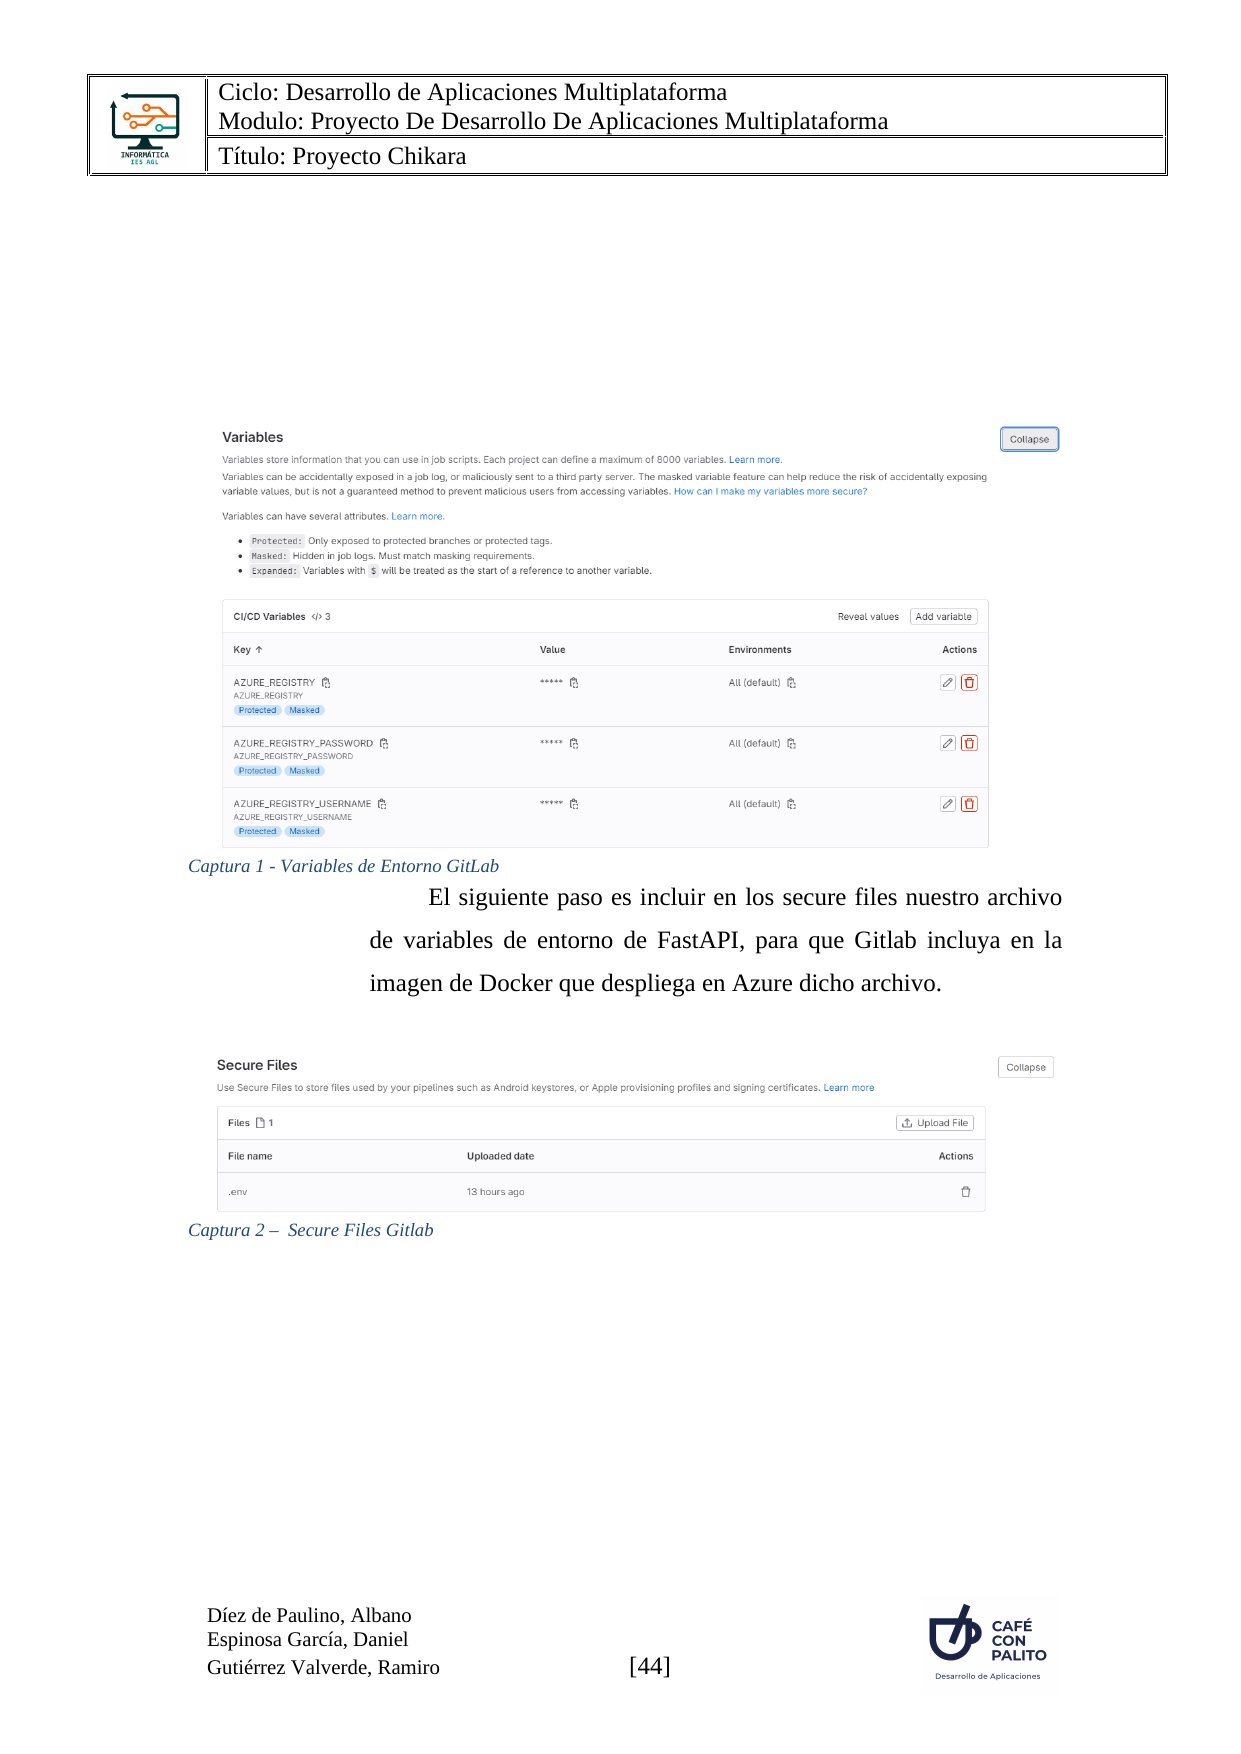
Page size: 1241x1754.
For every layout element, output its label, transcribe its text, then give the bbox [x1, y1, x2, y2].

list El siguiente paso es incluir en los secure files nuestro archivo de variables de entorno de FastAPI, para que Gitlab incluya en la imagen de Docker que despliega en Azure dicho archivo. [369, 854, 1063, 997]
picture [206, 420, 1063, 854]
picture [921, 1595, 1058, 1695]
picture [106, 87, 186, 168]
picture [206, 1050, 1063, 1222]
